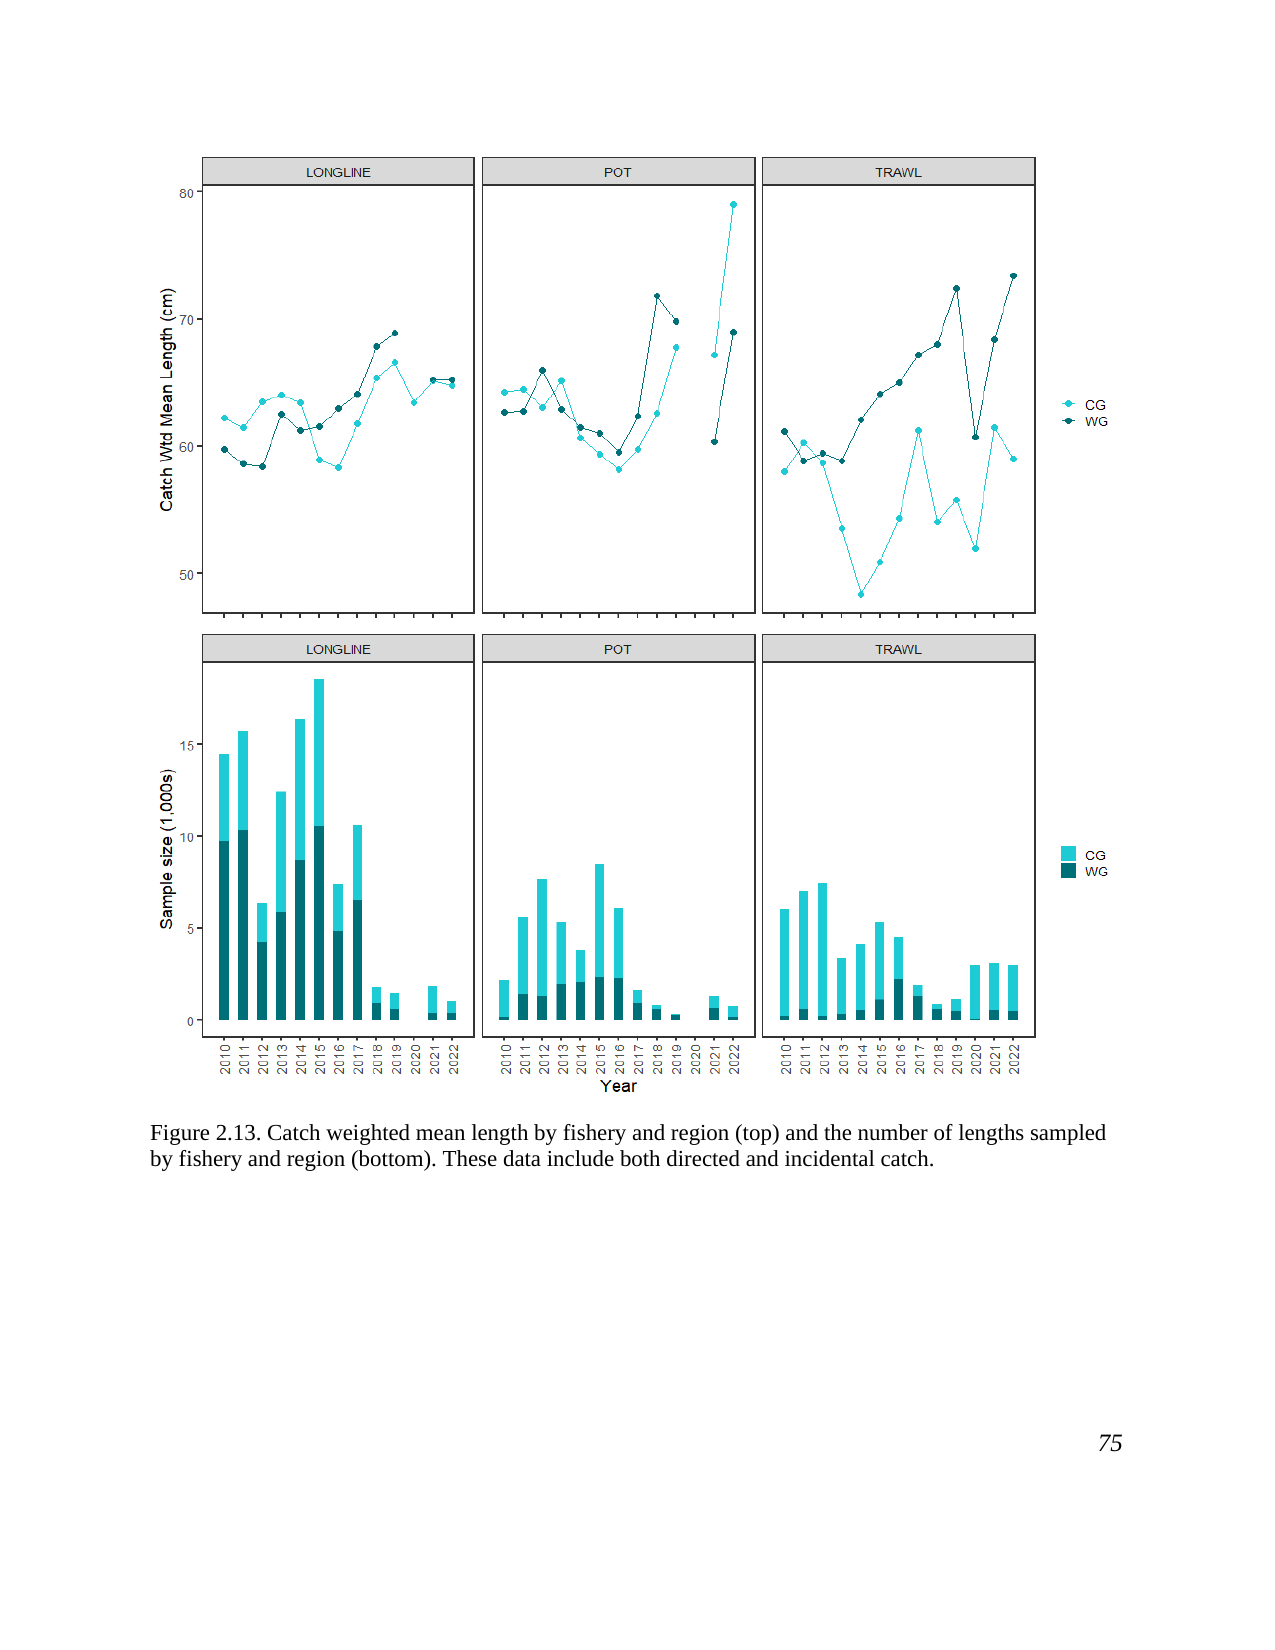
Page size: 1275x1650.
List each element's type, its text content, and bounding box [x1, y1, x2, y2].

text Figure 2.13. Catch weighted mean length by fishery and region (top) and the number of lengths sampled by fishery and region (bottom). These data include both directed and incidental catch. [150, 1119, 1125, 1172]
picture [150, 150, 1125, 1103]
